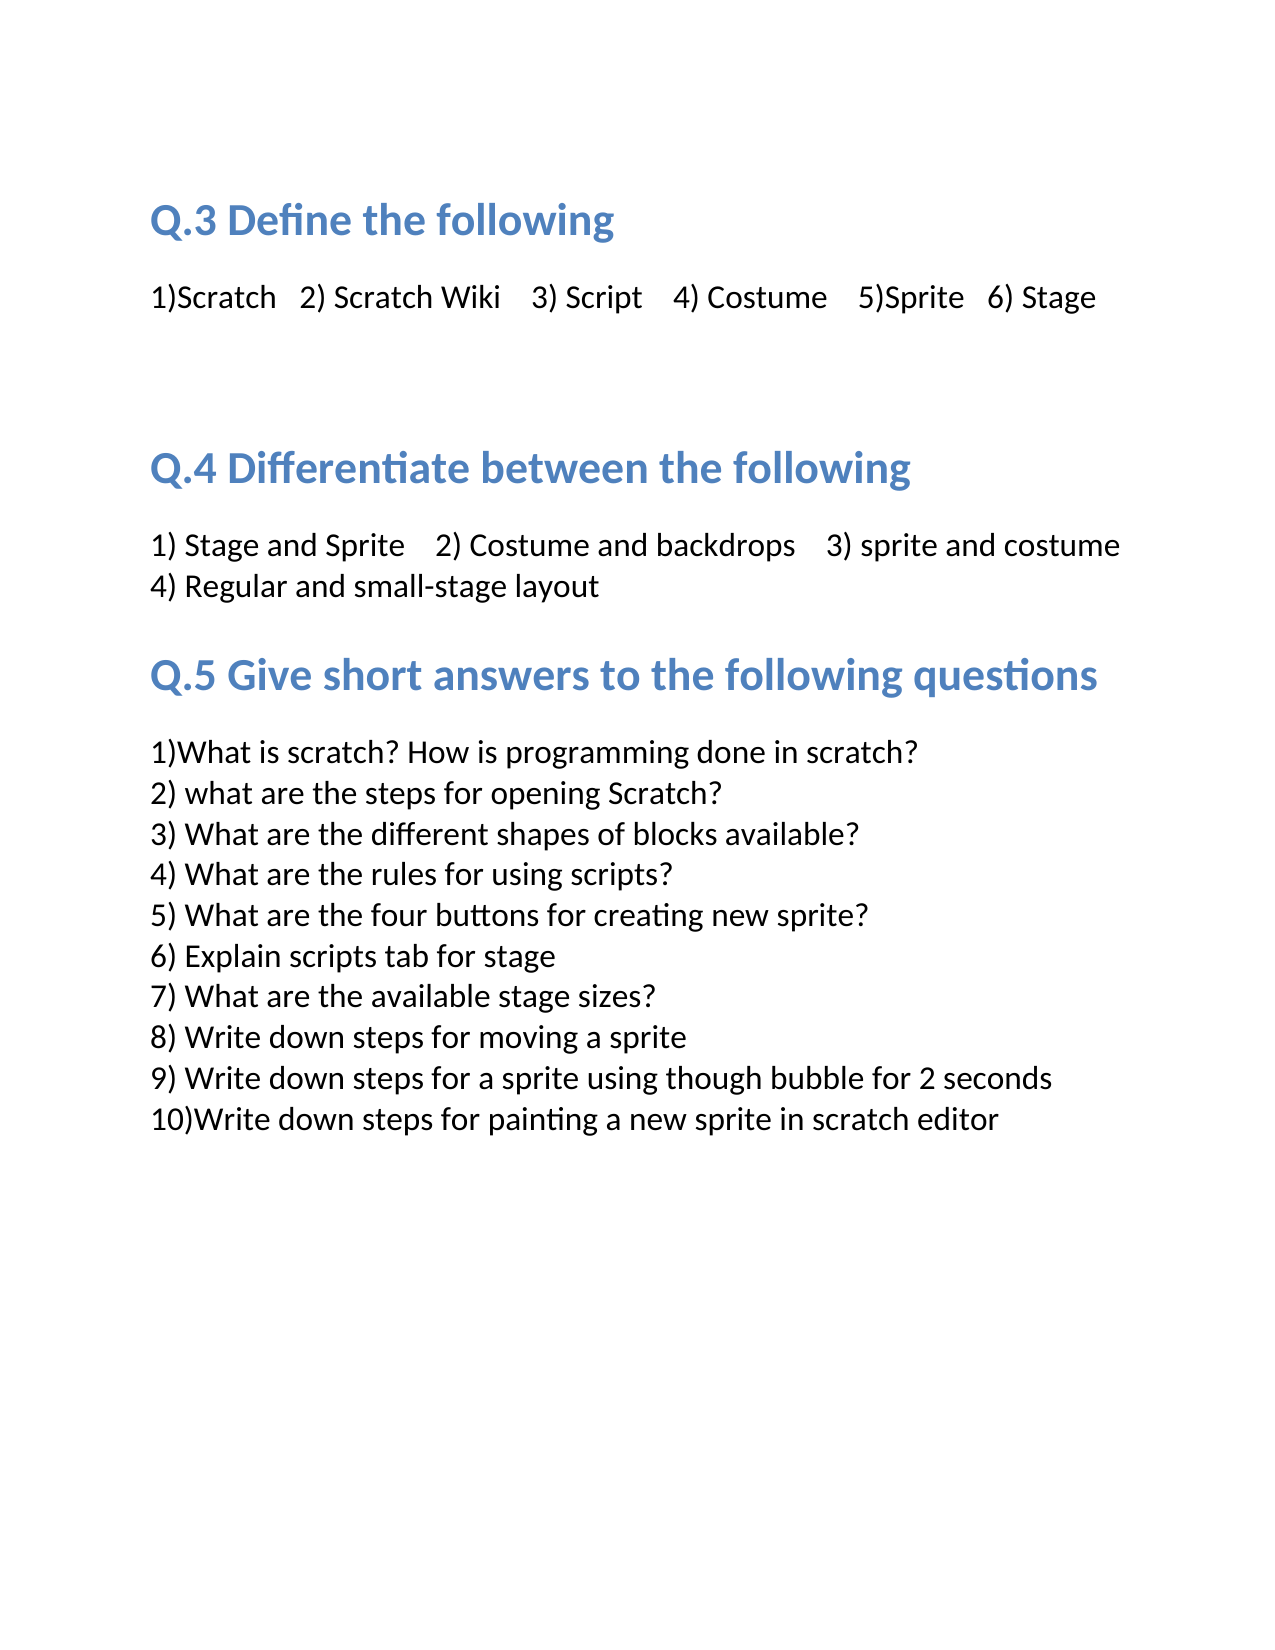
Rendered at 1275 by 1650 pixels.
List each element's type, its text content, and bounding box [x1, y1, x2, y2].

text 2) what are the steps for opening Scratch? [150, 772, 1125, 813]
text Q.4 Differentiate between the following [150, 439, 1125, 495]
text 9) Write down steps for a sprite using though bubble for 2 seconds [150, 1057, 1125, 1098]
text 4) Regular and small-stage layout [150, 564, 1125, 605]
text 8) Write down steps for moving a sprite [150, 1016, 1125, 1057]
text 10)Write down steps for painting a new sprite in scratch editor [150, 1098, 1125, 1138]
text 1)Scratch 2) Scratch Wiki 3) Script 4) Costume 5)Sprite 6) Stage [150, 276, 1125, 317]
text Q.5 Give short answers to the following questions [150, 646, 1125, 702]
text 1)What is scratch? How is programming done in scratch? [150, 731, 1125, 772]
text 3) What are the different shapes of blocks available? [150, 813, 1125, 853]
text 6) Explain scripts tab for stage [150, 935, 1125, 976]
text 1) Stage and Sprite 2) Costume and backdrops 3) sprite and costume [150, 524, 1125, 564]
text Q.3 Define the following [150, 191, 1125, 247]
text 5) What are the four buttons for creating new sprite? [150, 894, 1125, 935]
text 7) What are the available stage sizes? [150, 976, 1125, 1016]
text 4) What are the rules for using scripts? [150, 853, 1125, 894]
